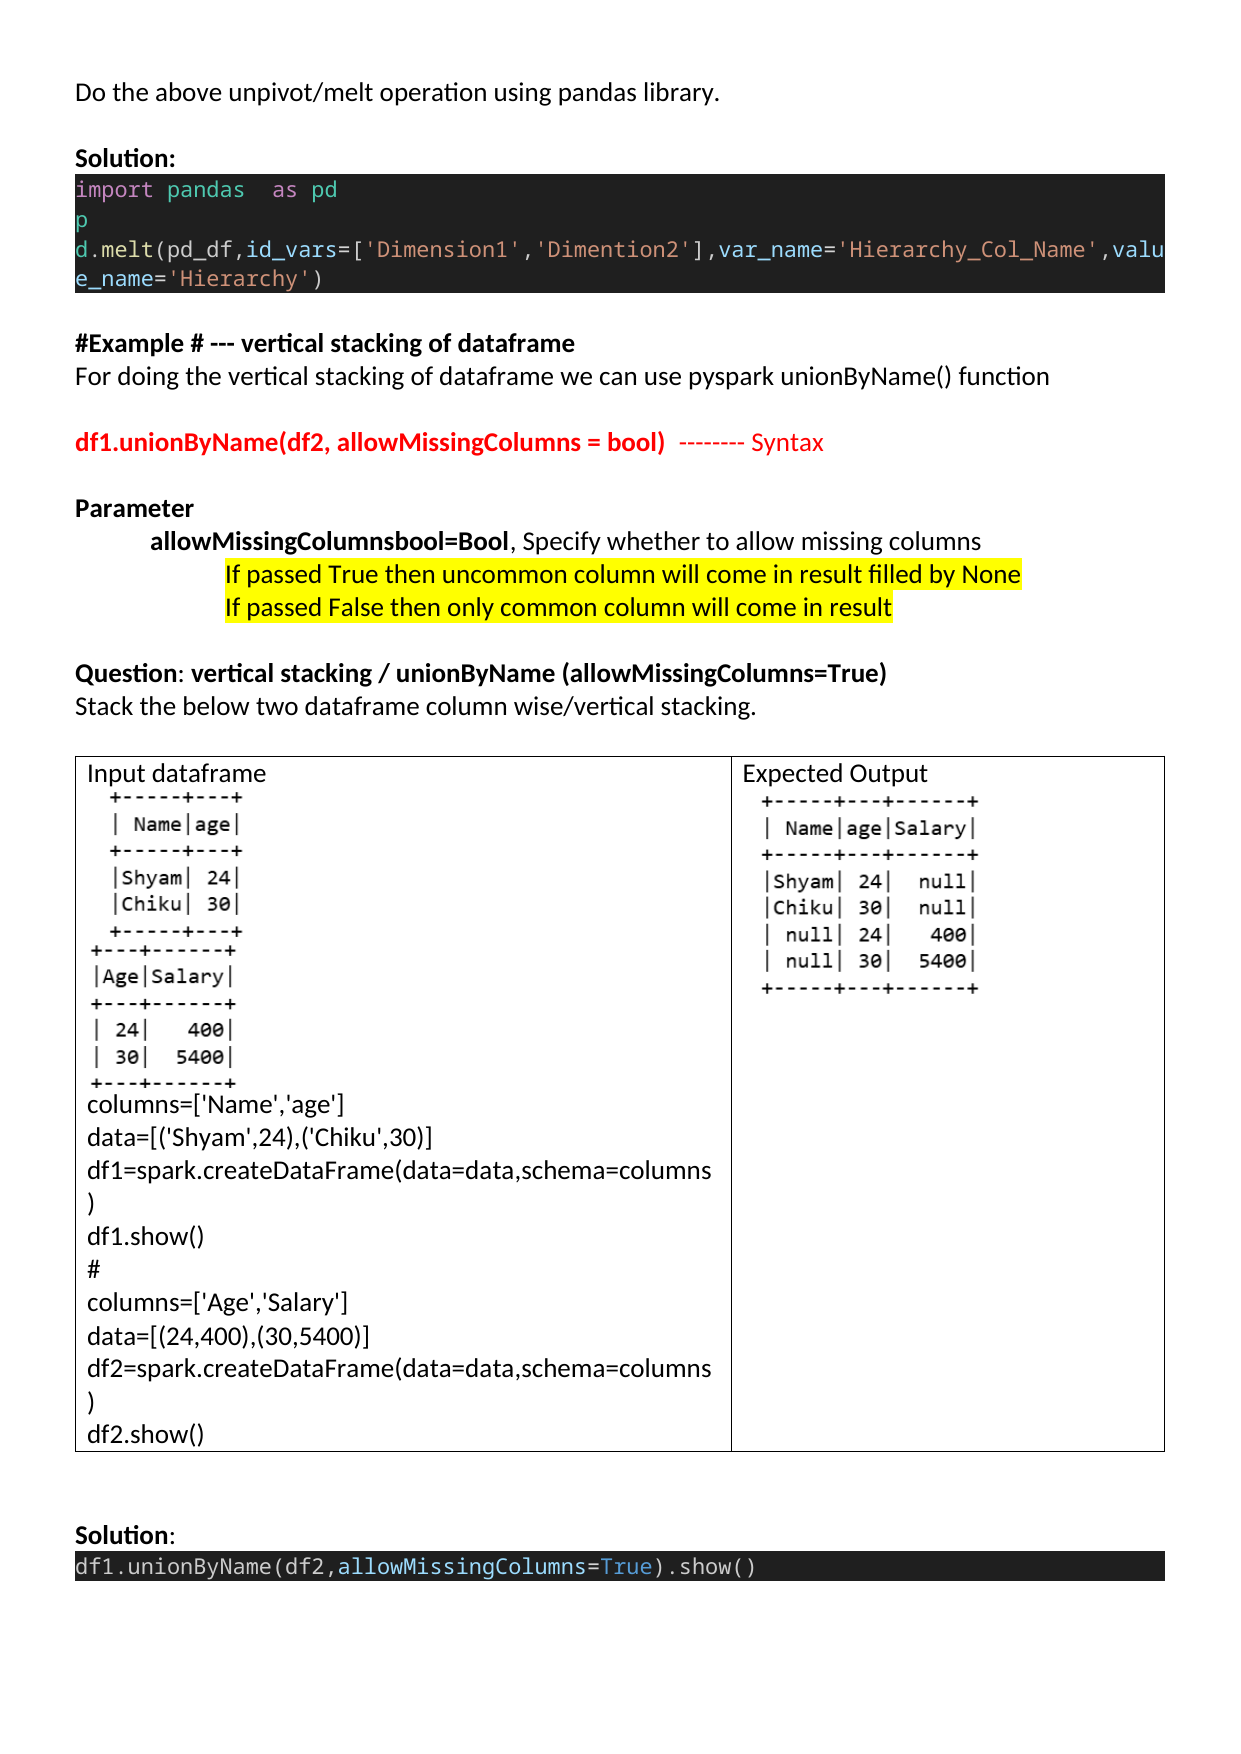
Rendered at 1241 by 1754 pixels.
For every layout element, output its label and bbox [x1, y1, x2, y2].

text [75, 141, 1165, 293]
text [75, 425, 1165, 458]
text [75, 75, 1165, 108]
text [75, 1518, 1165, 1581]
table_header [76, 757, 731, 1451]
picture [86, 789, 275, 1088]
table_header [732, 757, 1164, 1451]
picture [742, 789, 984, 999]
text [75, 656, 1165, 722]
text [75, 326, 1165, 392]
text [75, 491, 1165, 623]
